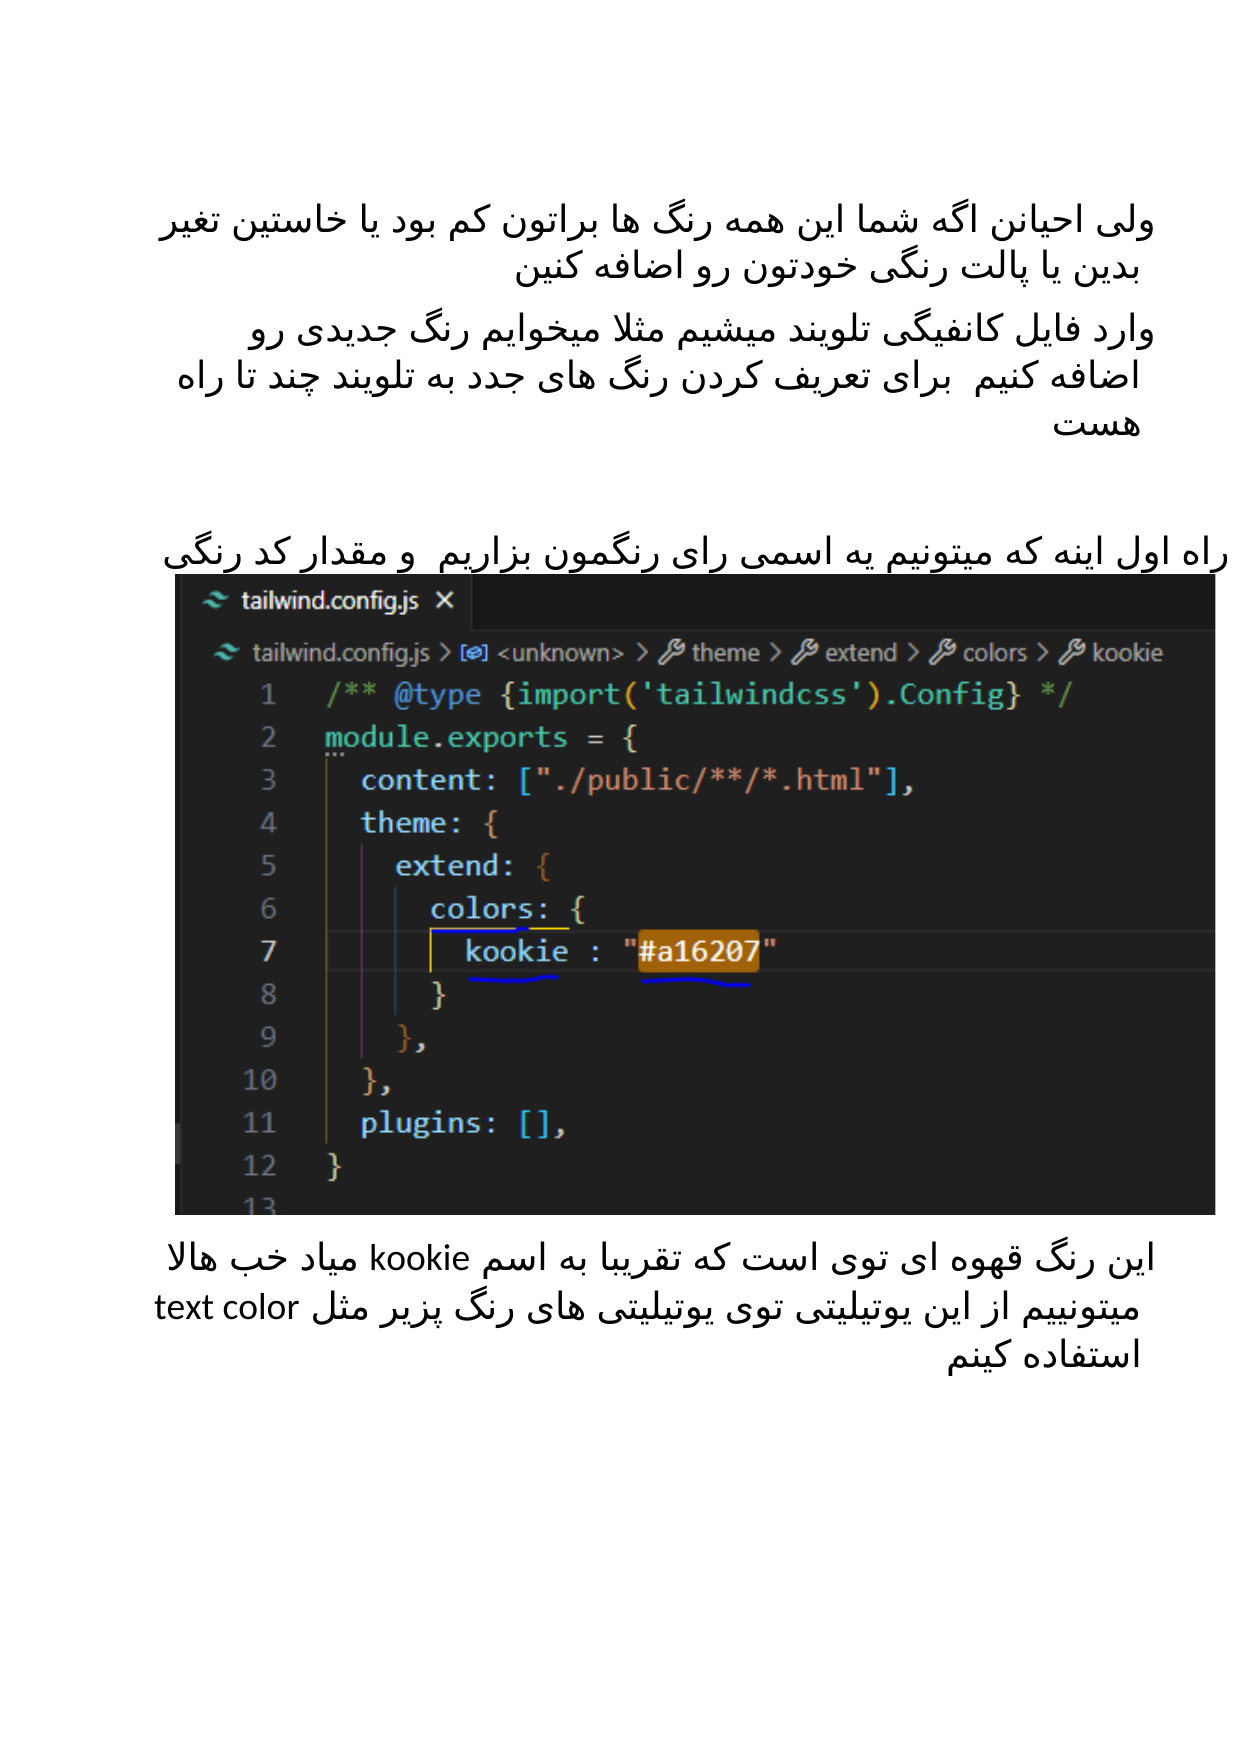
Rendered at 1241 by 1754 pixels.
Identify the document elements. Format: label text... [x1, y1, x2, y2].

text ولی احیانن اگه شما این همه رنگ ها براتون کم بود یا خاستین تغیر بدین یا پالت رنگی خودتون رو اضافه کنین [150, 197, 1157, 287]
text این رنگ قهوه ای توی است که تقریبا به اسم kookie میاد خب هالا میتونییم از این یوتیلیتی توی یوتیلیتی های رنگ پزیر مثل text color استفاده کینم [150, 1233, 1157, 1375]
picture [175, 574, 1216, 1215]
text وارد فایل کانفیگی تلویند میشیم مثلا میخوایم رنگ جدیدی رو اضافه کنیم برای تعریف کردن رنگ های جدد به تلویند چند تا راه هست [150, 307, 1157, 443]
